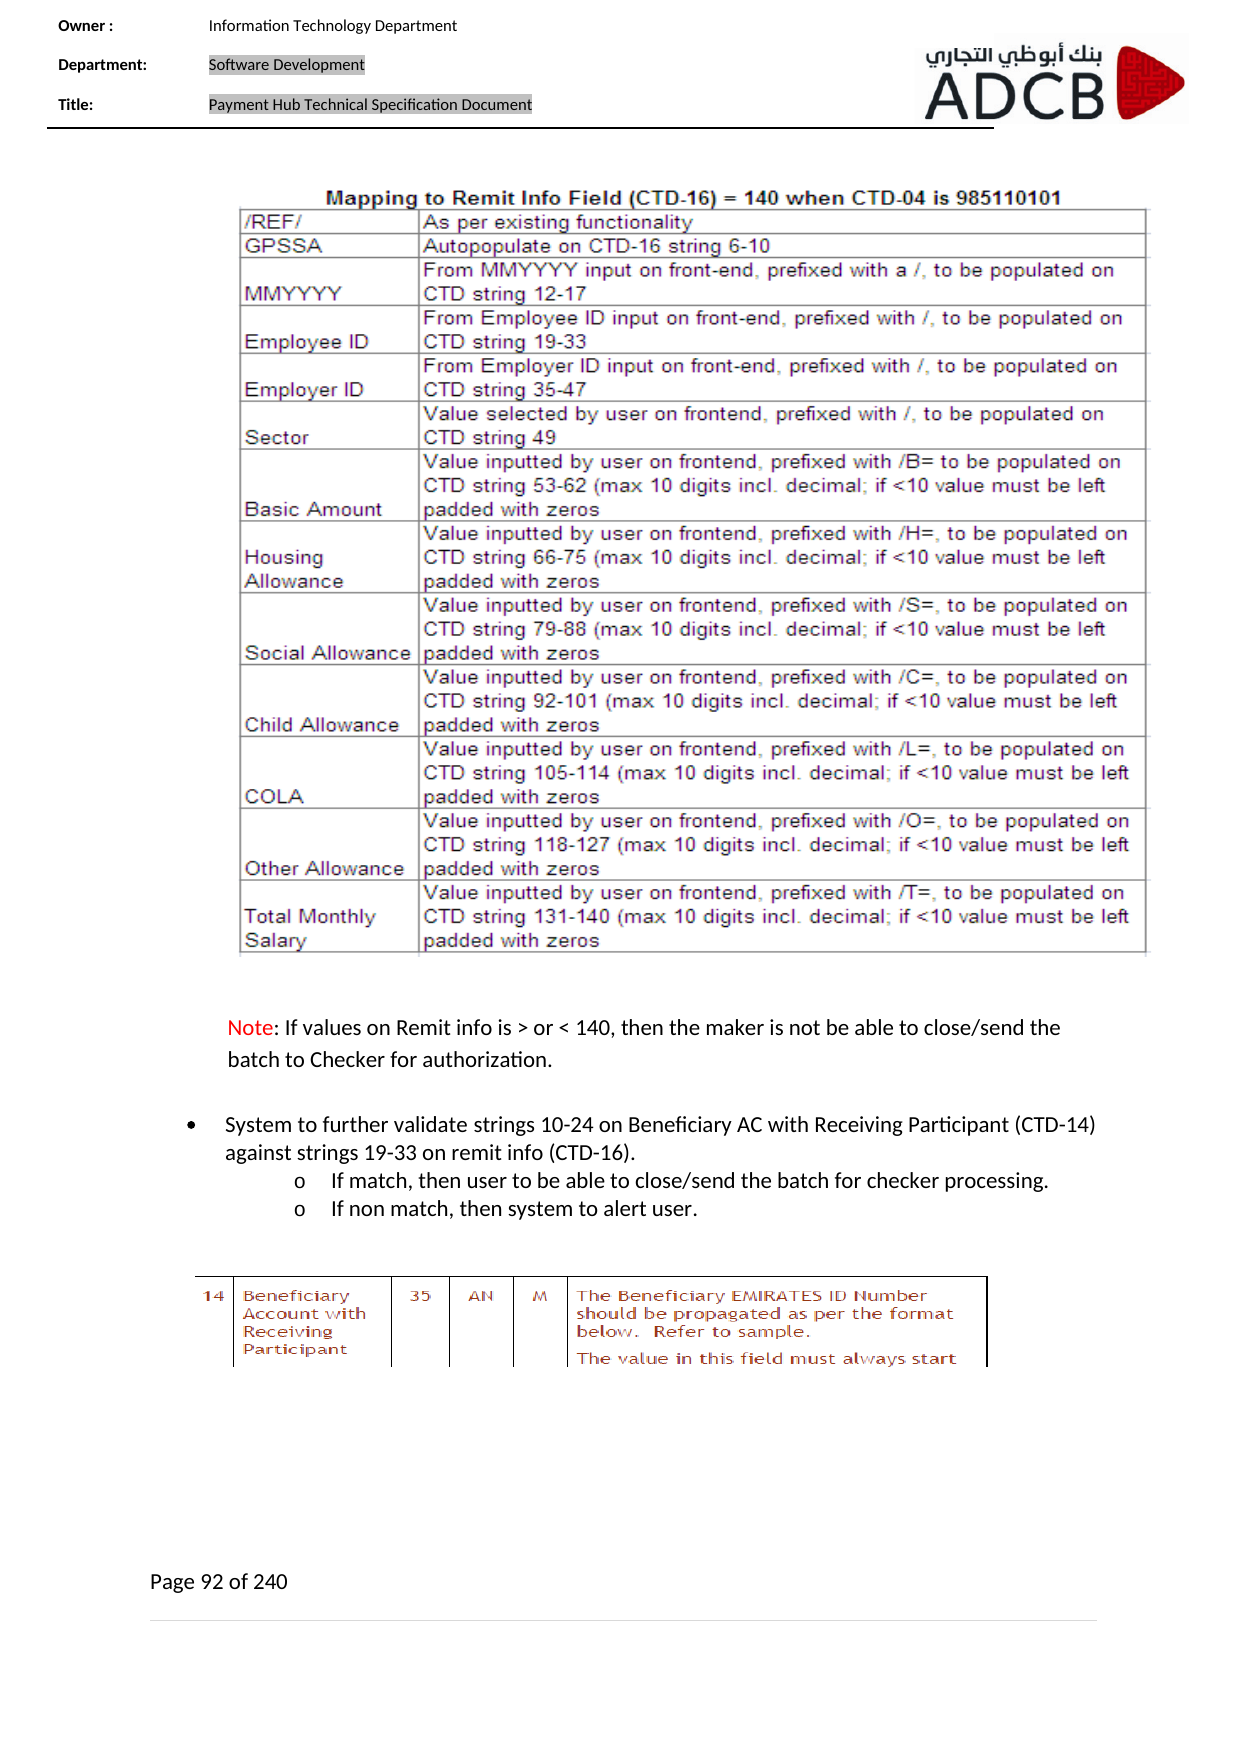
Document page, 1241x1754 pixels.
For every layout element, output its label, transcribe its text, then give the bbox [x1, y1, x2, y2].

list Note: If values on Remit info is > or < 140, then the maker is not be able to close/send the batch to Checker for authorization. [227, 1013, 1097, 1074]
list If match, then user to be able to close/send the batch for checker processing. [293, 1166, 1097, 1194]
list If non match, then system to alert user. [293, 1194, 1097, 1223]
picture [238, 188, 1152, 957]
list System to further validate strings 10-24 on Beneficiary AC with Receiving Participant (CTD-14) against strings 19-33 on remit info (CTD-16). [187, 1110, 1097, 1166]
picture [914, 33, 1189, 124]
